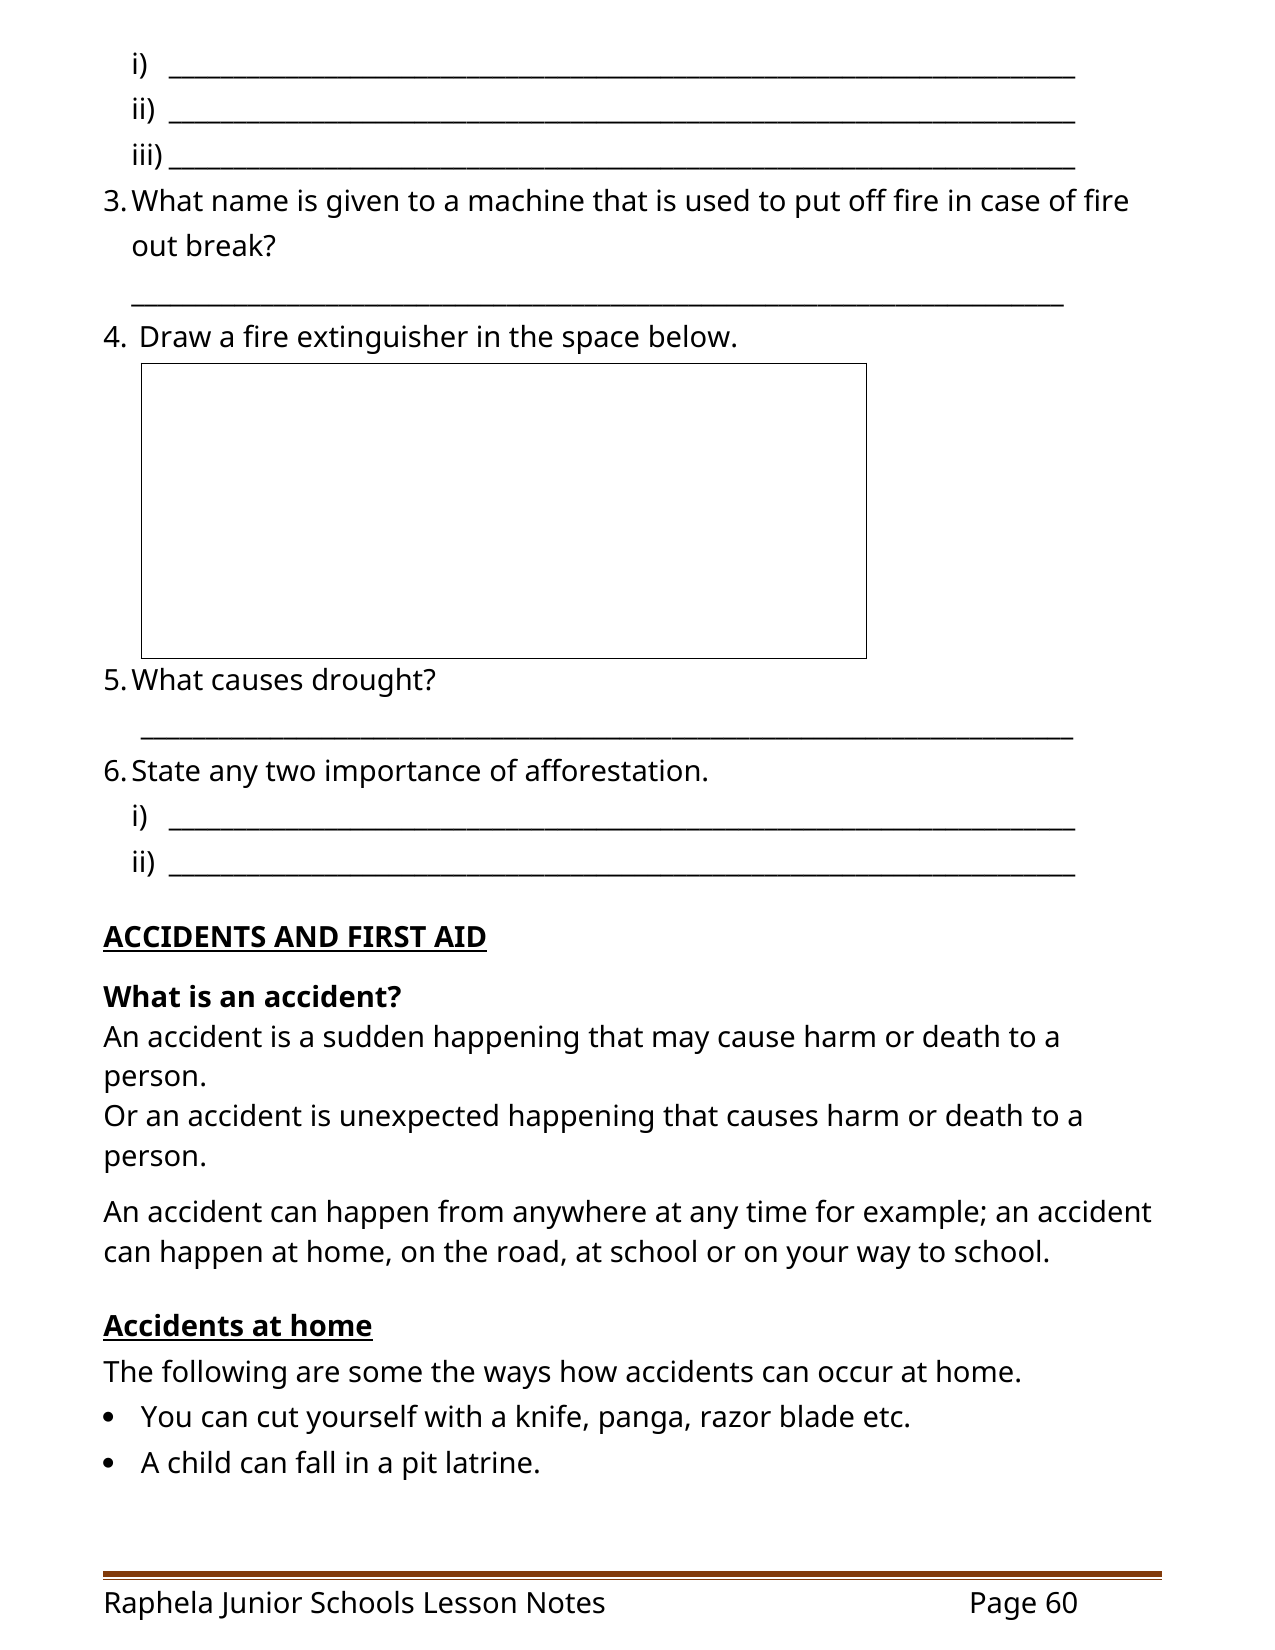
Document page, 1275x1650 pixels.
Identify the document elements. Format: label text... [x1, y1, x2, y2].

text Accidents at home [103, 1305, 1162, 1345]
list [131, 43, 1162, 83]
list A child can fall in a pit latrine. [103, 1442, 1162, 1482]
list ______________________________________________________________________ [131, 841, 1162, 881]
list ________________________________________________________________________ [131, 271, 1162, 311]
text ACCIDENTS AND FIRST AID [103, 917, 1162, 956]
list ________________________________________________________________________ [141, 704, 1162, 744]
list What name is given to a machine that is used to put off fire in case of fire out break? [103, 180, 1162, 265]
text An accident is a sudden happening that may cause harm or death to a person. [103, 1016, 1162, 1095]
list ______________________________________________________________________ [131, 796, 1162, 835]
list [131, 134, 1162, 174]
list What causes drought? [103, 659, 1162, 698]
text An accident can happen from anywhere at any time for example; an accident can happen at home, on the road, at school or on your way to school. [103, 1192, 1162, 1271]
text What is an accident? [103, 976, 1162, 1016]
table_header [142, 364, 866, 658]
text The following are some the ways how accidents can occur at home. [103, 1351, 1162, 1391]
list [131, 89, 1162, 128]
text Or an accident is unexpected happening that causes harm or death to a person. [103, 1095, 1162, 1174]
list You can cut yourself with a knife, panga, razor blade etc. [103, 1396, 1162, 1436]
list State any two importance of afforestation. [103, 750, 1162, 790]
list Draw a fire extinguisher in the space below. [103, 317, 1162, 356]
